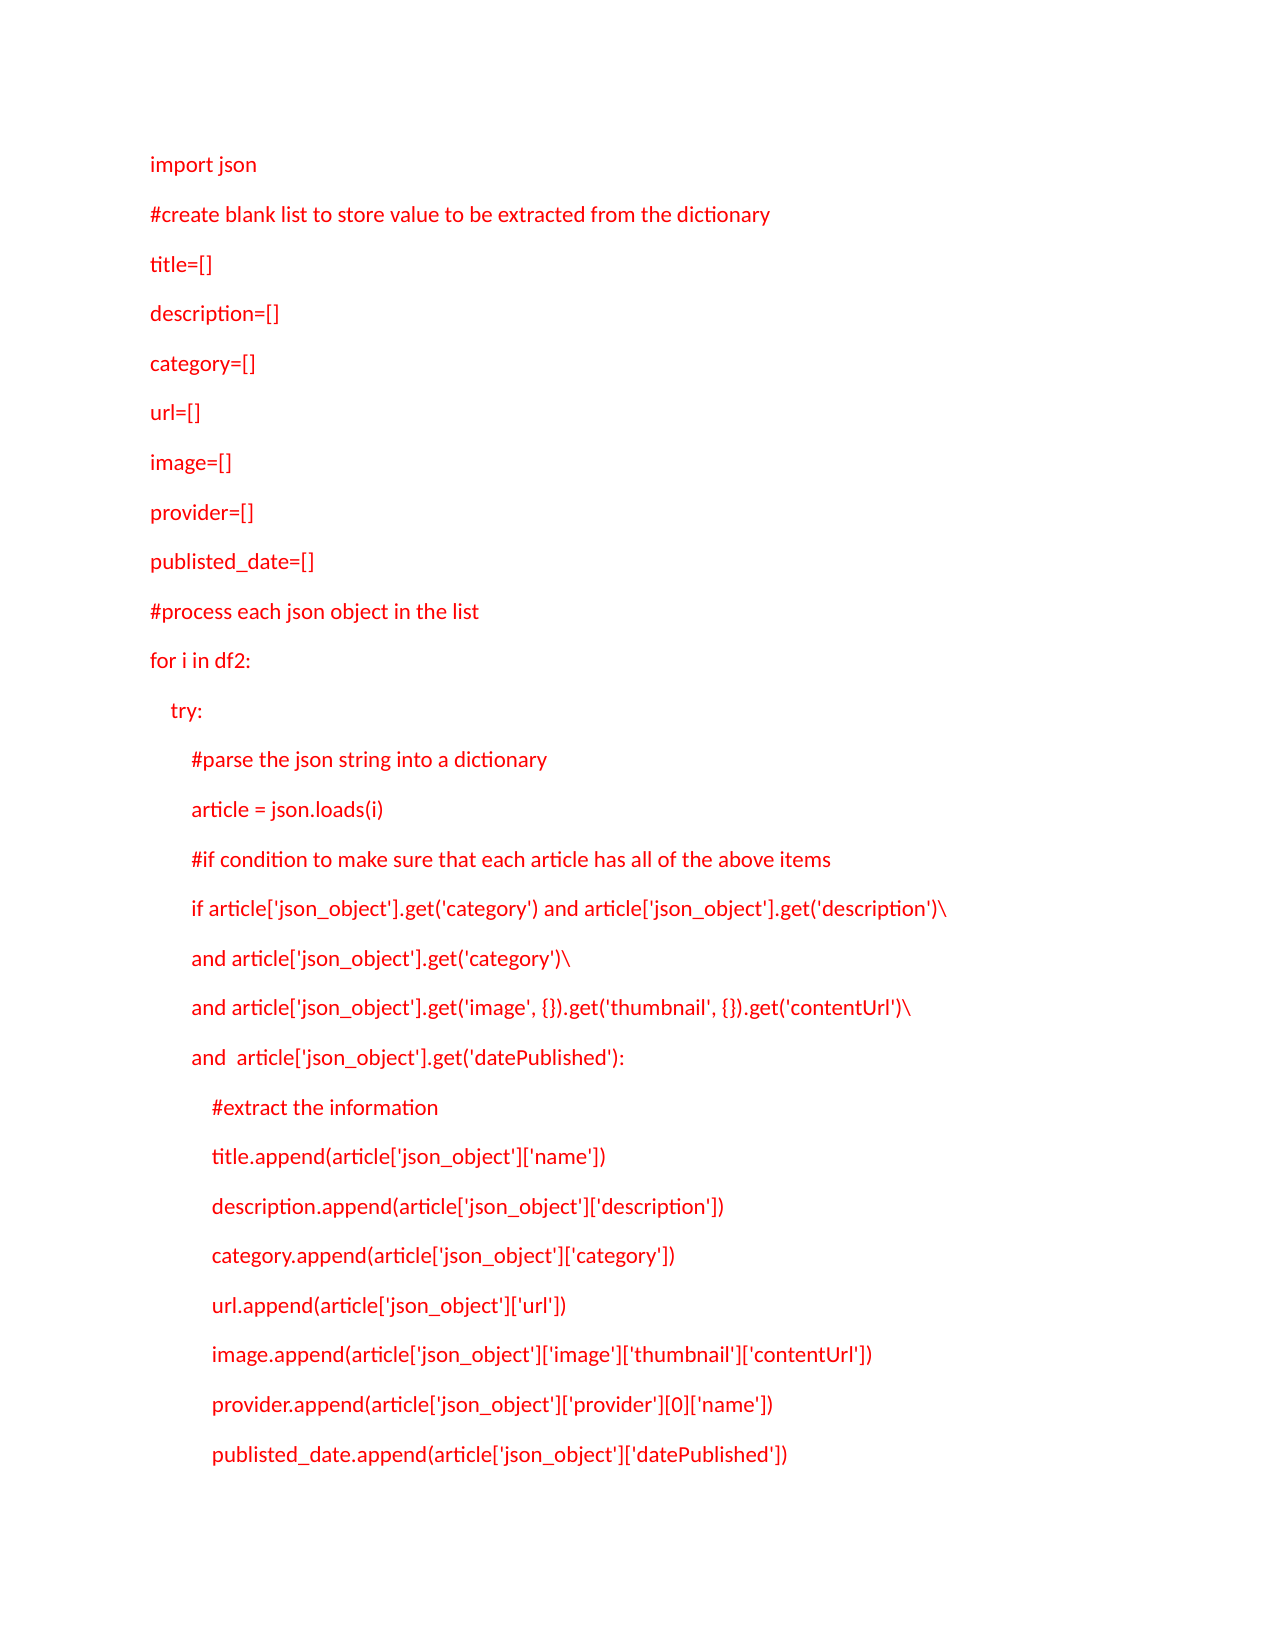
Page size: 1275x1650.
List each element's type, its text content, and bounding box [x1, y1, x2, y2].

text publisted_date=[] [150, 547, 1125, 575]
text provider.append(article['json_object']['provider'][0]['name']) [150, 1389, 1125, 1418]
text description=[] [150, 299, 1125, 327]
text title=[] [150, 249, 1125, 278]
text image.append(article['json_object']['image']['thumbnail']['contentUrl']) [150, 1340, 1125, 1369]
text #process each json object in the list [150, 596, 1125, 625]
text provider=[] [150, 497, 1125, 526]
text import json [150, 150, 1125, 179]
text #parse the json string into a dictionary [150, 745, 1125, 774]
text image=[] [150, 447, 1125, 476]
text title.append(article['json_object']['name']) [150, 1142, 1125, 1170]
text #if condition to make sure that each article has all of the above items [150, 844, 1125, 873]
text for i in df2: [150, 646, 1125, 674]
text article = json.loads(i) [150, 794, 1125, 823]
text #create blank list to store value to be extracted from the dictionary [150, 199, 1125, 228]
text and article['json_object'].get('datePublished'): [150, 1042, 1125, 1071]
text url.append(article['json_object']['url']) [150, 1290, 1125, 1319]
text if article['json_object'].get('category') and article['json_object'].get('description')\ [150, 894, 1125, 922]
text description.append(article['json_object']['description']) [150, 1191, 1125, 1220]
text and article['json_object'].get('image', {}).get('thumbnail', {}).get('contentUrl')\ [150, 993, 1125, 1022]
text url=[] [150, 398, 1125, 427]
text try: [150, 695, 1125, 724]
text publisted_date.append(article['json_object']['datePublished']) [150, 1439, 1125, 1468]
text category.append(article['json_object']['category']) [150, 1241, 1125, 1269]
text and article['json_object'].get('category')\ [150, 943, 1125, 972]
text #extract the information [150, 1092, 1125, 1121]
text category=[] [150, 348, 1125, 377]
